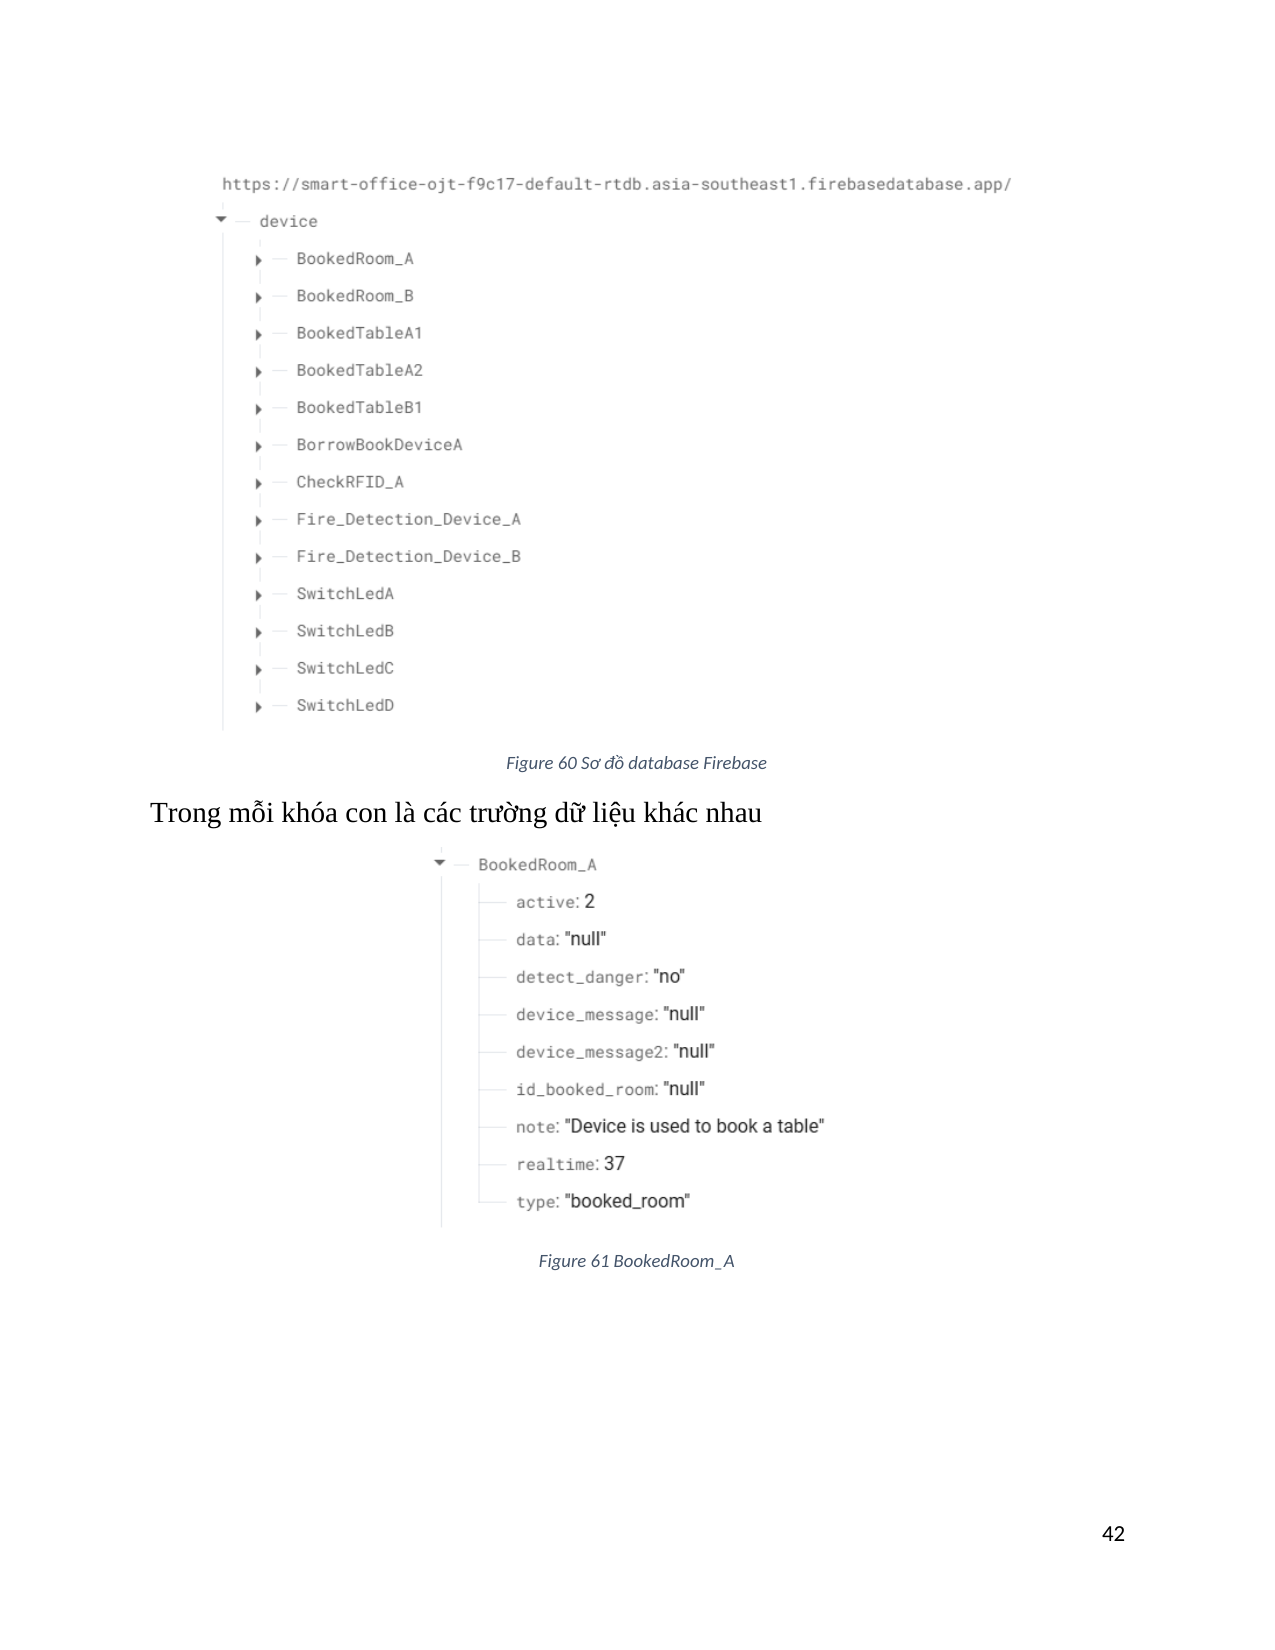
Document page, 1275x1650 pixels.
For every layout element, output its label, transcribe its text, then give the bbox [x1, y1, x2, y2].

picture [414, 847, 860, 1231]
text Figure 60 Sơ đồ database Firebase [150, 751, 1125, 774]
picture [205, 150, 1070, 733]
text Trong mỗi khóa con là các trường dữ liệu khác nhau [150, 795, 1125, 828]
text Figure 61 BookedRoom_A [150, 1250, 1125, 1273]
